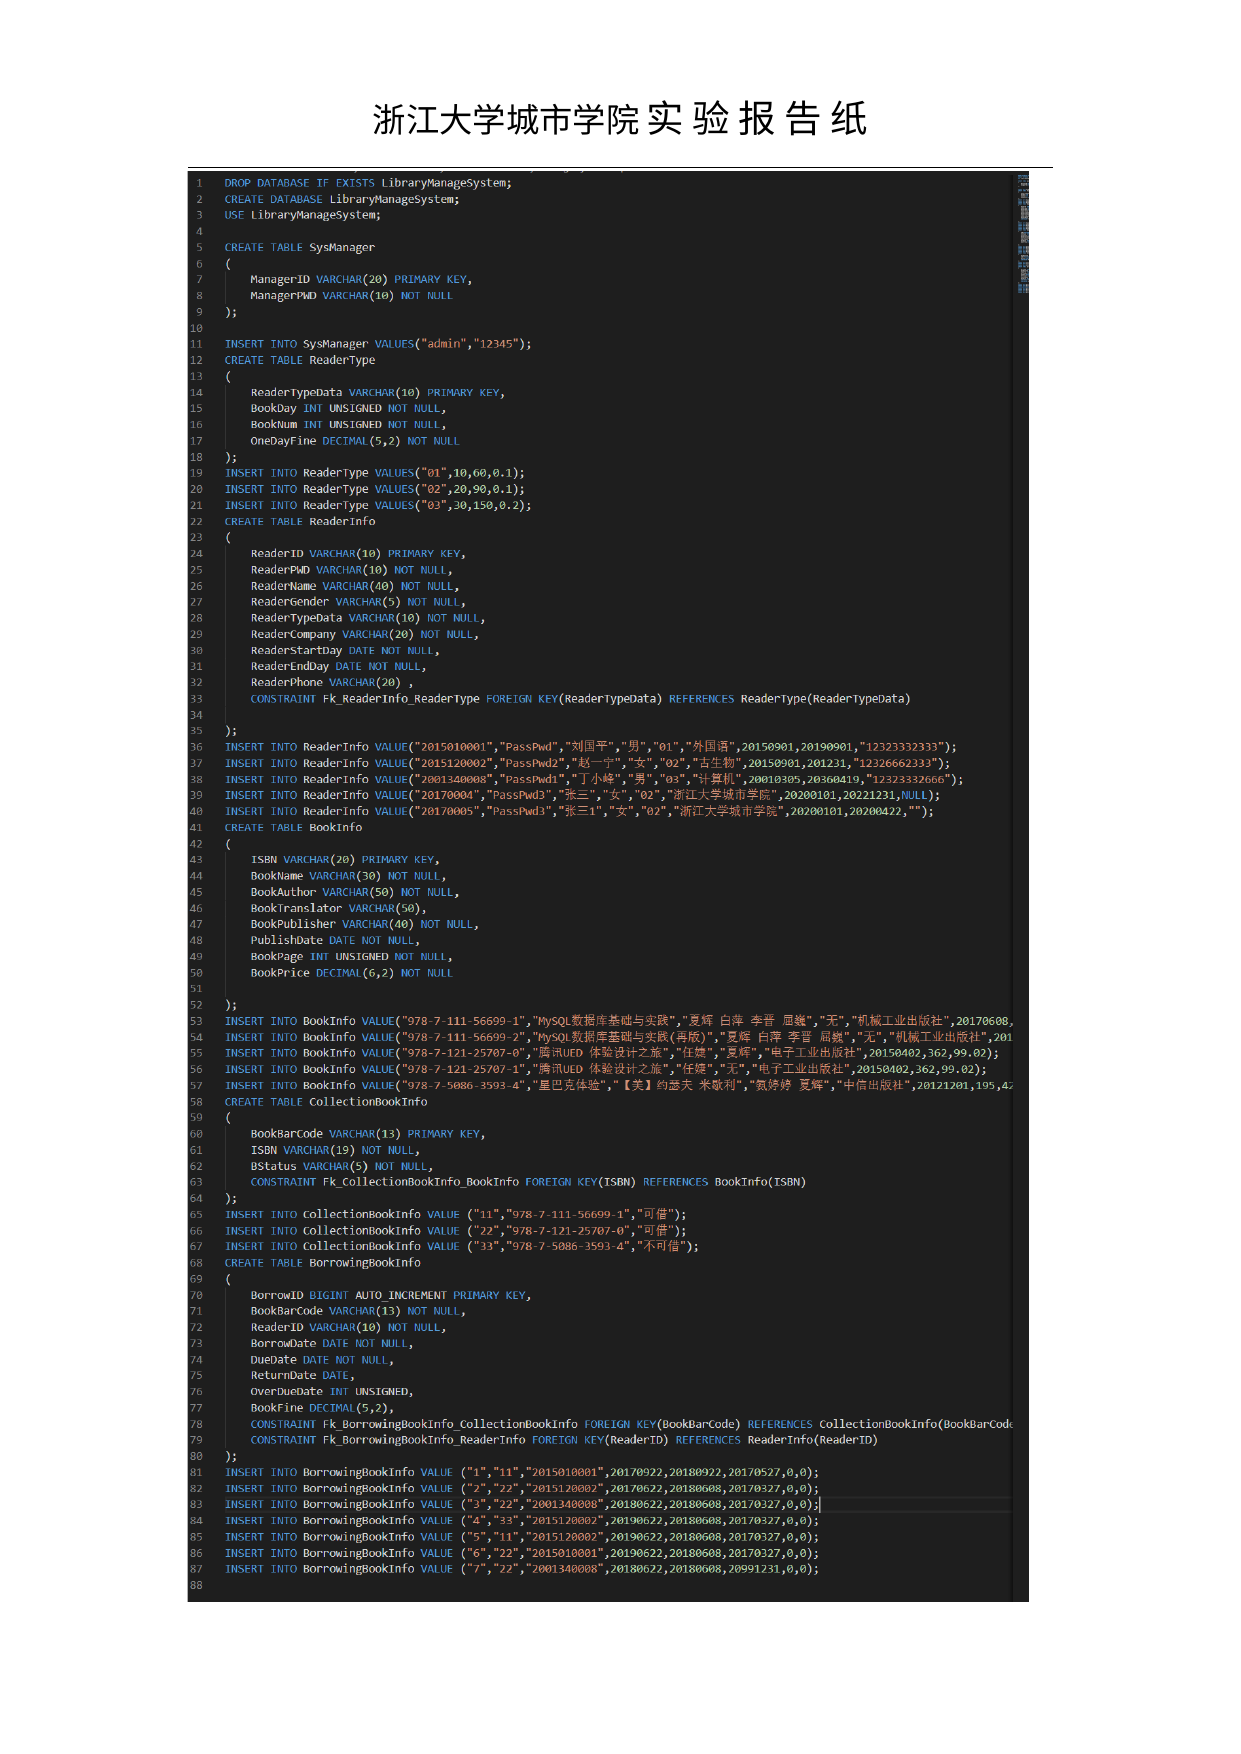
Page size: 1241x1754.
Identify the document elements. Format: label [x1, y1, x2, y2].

picture [187, 171, 1029, 1602]
